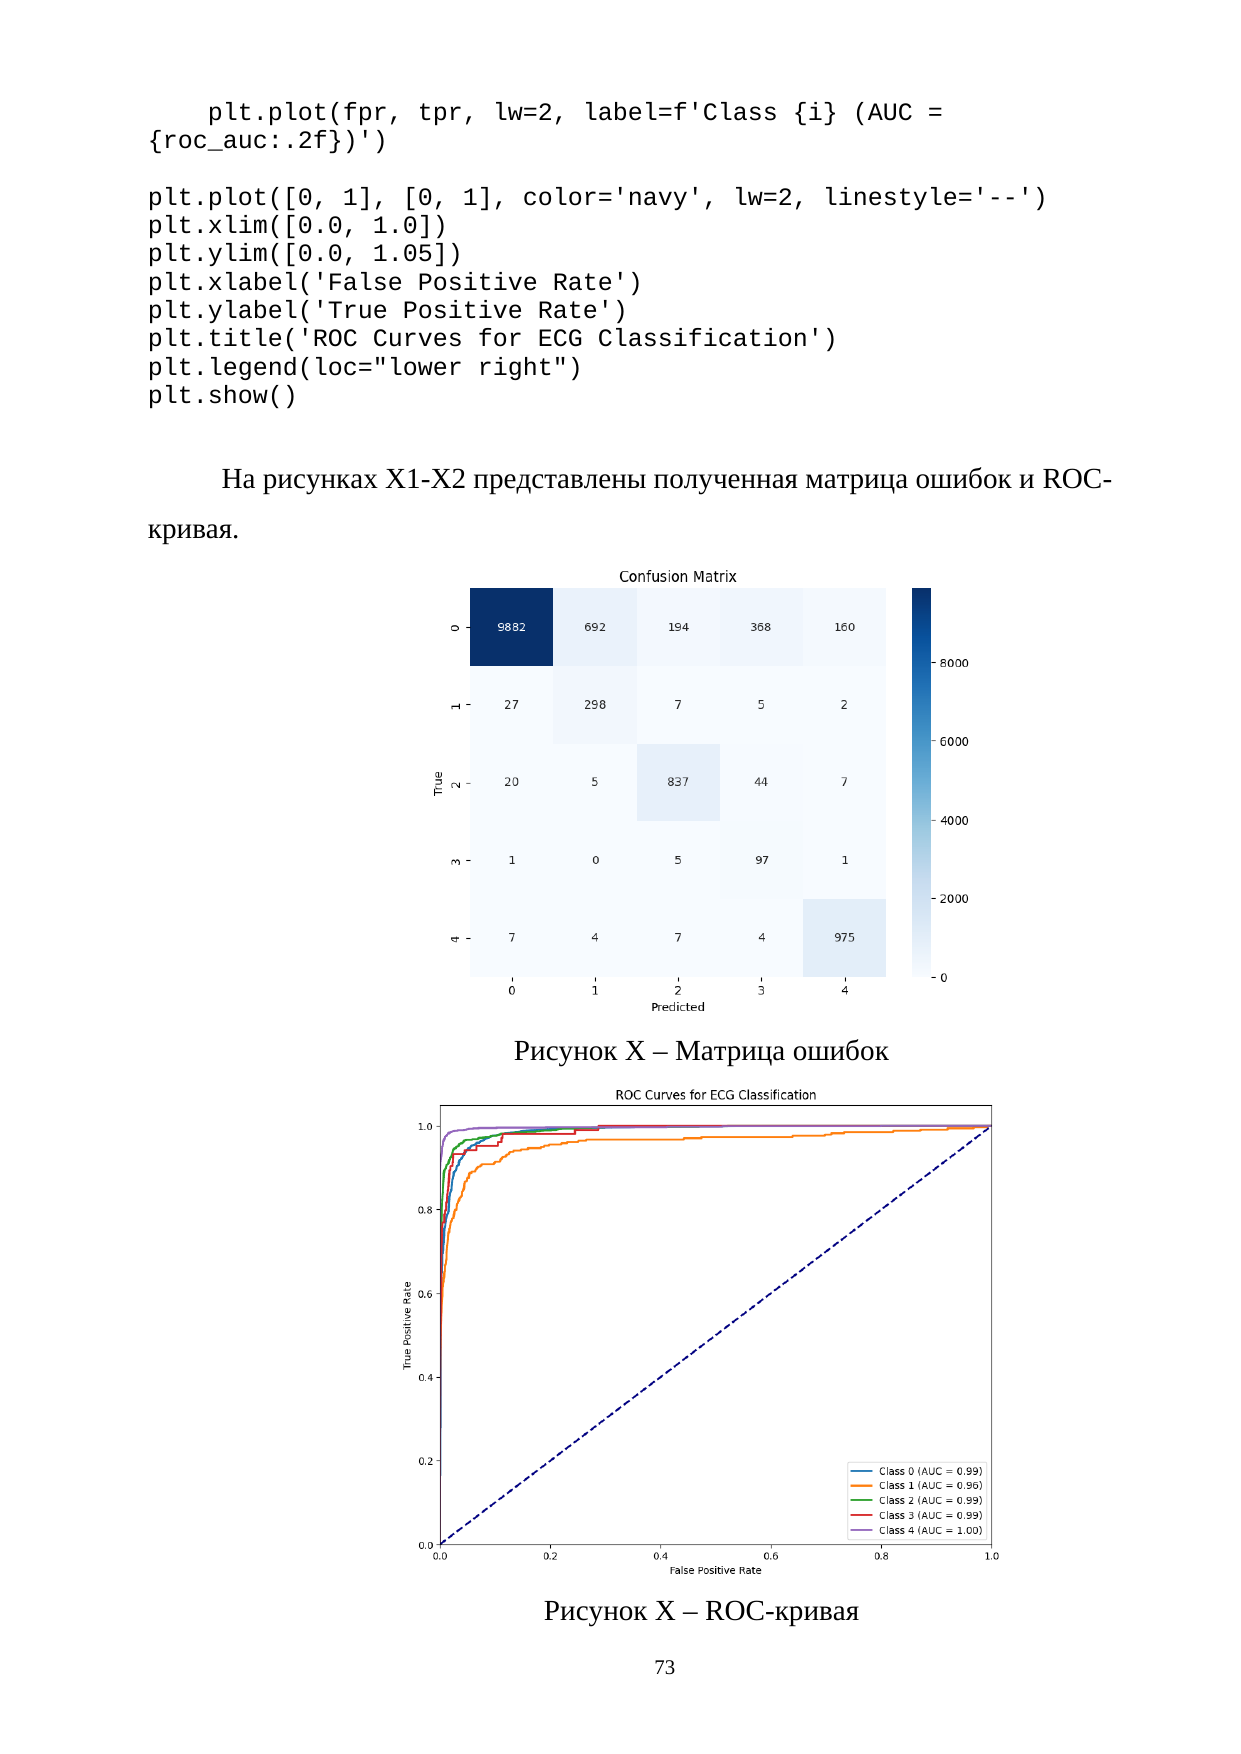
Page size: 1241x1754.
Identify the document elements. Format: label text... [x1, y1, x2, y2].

text plt.ylim([0.0, 1.05]) [148, 241, 1181, 269]
text plt.ylabel('True Positive Rate') [148, 297, 1181, 326]
text plt.legend(loc="lower right") [148, 354, 1181, 382]
text plt.plot(fpr, tpr, lw=2, label=f'Class {i} (AUC = {roc_auc:.2f})') [148, 99, 1181, 156]
text Рисунок Х – Матрица ошибок [148, 1033, 1181, 1066]
text plt.xlim([0.0, 1.0]) [148, 212, 1181, 241]
picture [396, 1083, 1006, 1582]
text plt.xlabel('False Positive Rate') [148, 269, 1181, 297]
text На рисунках Х1-Х2 представлены полученная матрица ошибок и ROC-кривая. [148, 461, 1181, 545]
text Рисунок Х – ROC-кривая [148, 1593, 1181, 1627]
text plt.show() [148, 382, 1181, 411]
picture [425, 561, 977, 1021]
text plt.title('ROC Curves for ECG Classification') [148, 326, 1181, 354]
text plt.plot([0, 1], [0, 1], color='navy', lw=2, linestyle='--') [148, 184, 1181, 212]
